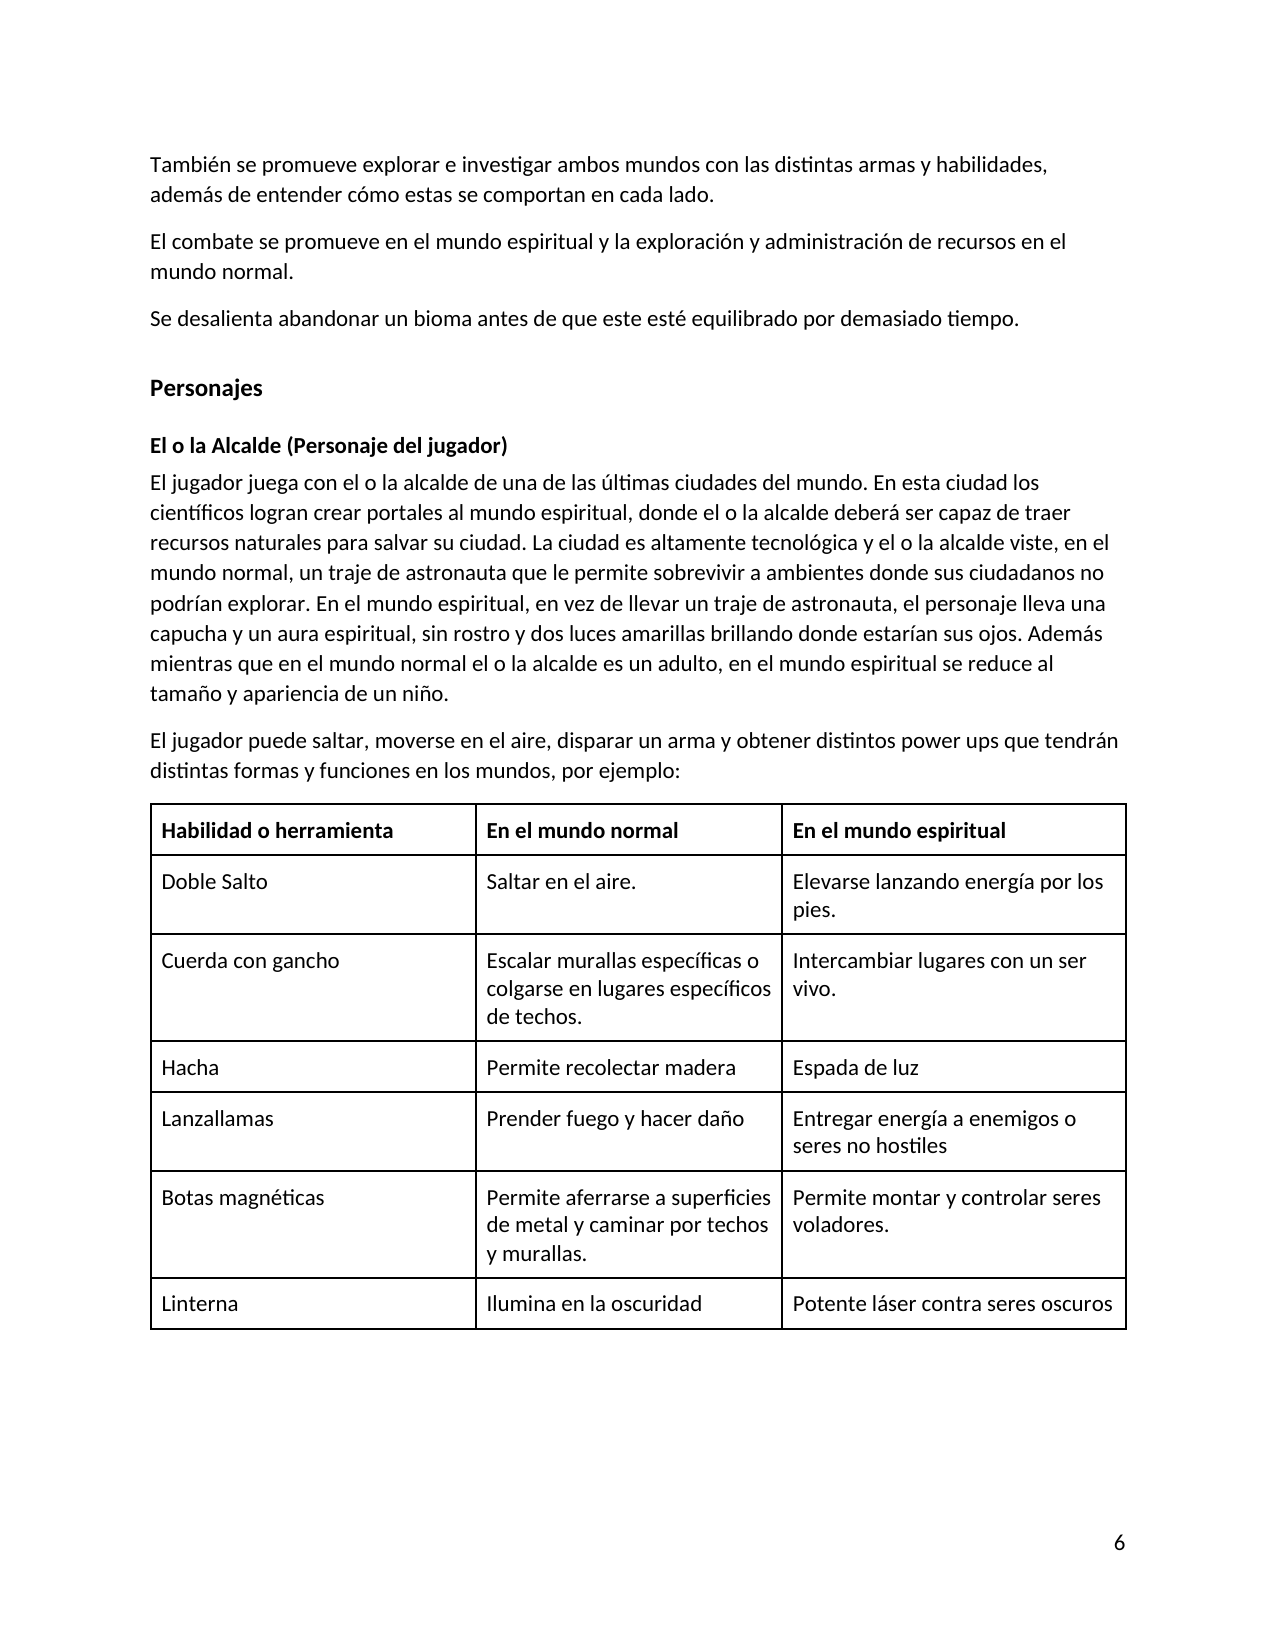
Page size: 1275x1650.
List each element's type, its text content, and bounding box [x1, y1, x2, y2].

table_cell Linterna [152, 1279, 475, 1328]
table_cell Permite aferrarse a superficies de metal y caminar por techos y murallas. [477, 1172, 781, 1277]
table_cell Permite montar y controlar seres voladores. [783, 1172, 1125, 1277]
table_cell Doble Salto [152, 856, 475, 933]
table_cell Potente láser contra seres oscuros [783, 1279, 1125, 1328]
table_cell Permite recolectar madera [477, 1042, 781, 1091]
table_header En el mundo normal [477, 805, 781, 854]
text También se promueve explorar e investigar ambos mundos con las distintas armas y habilidades, además de entender cómo estas se comportan en cada lado. [150, 150, 1125, 208]
table_header En el mundo espiritual [783, 805, 1125, 854]
table_cell Cuerda con gancho [152, 935, 475, 1040]
text El jugador juega con el o la alcalde de una de las últimas ciudades del mundo. En esta ciudad los científicos logran crear portales al mundo espiritual, donde el o la alcalde deberá ser capaz de traer recursos naturales para salvar su ciudad. La ciudad es altamente tecnológica y el o la alcalde viste, en el mundo normal, un traje de astronauta que le permite sobrevivir a ambientes donde sus ciudadanos no podrían explorar. En el mundo espiritual, en vez de llevar un traje de astronauta, el personaje lleva una capucha y un aura espiritual, sin rostro y dos luces amarillas brillando donde estarían sus ojos. Además mientras que en el mundo normal el o la alcalde es un adulto, en el mundo espiritual se reduce al tamaño y apariencia de un niño. [150, 468, 1125, 707]
table_cell Saltar en el aire. [477, 856, 781, 933]
table_cell Espada de luz [783, 1042, 1125, 1091]
table_cell Prender fuego y hacer daño [477, 1093, 781, 1170]
table_header Habilidad o herramienta [152, 805, 475, 854]
table_cell Entregar energía a enemigos o seres no hostiles [783, 1093, 1125, 1170]
text Se desalienta abandonar un bioma antes de que este esté equilibrado por demasiado tiempo. [150, 304, 1125, 332]
table_cell Lanzallamas [152, 1093, 475, 1170]
subtitle El o la Alcalde (Personaje del jugador) [150, 432, 1125, 459]
table_cell Intercambiar lugares con un ser vivo. [783, 935, 1125, 1040]
text El jugador puede saltar, moverse en el aire, disparar un arma y obtener distintos power ups que tendrán distintas formas y funciones en los mundos, por ejemplo: [150, 726, 1125, 784]
subtitle Personajes [150, 372, 1125, 402]
table_cell Elevarse lanzando energía por los pies. [783, 856, 1125, 933]
table_cell Ilumina en la oscuridad [477, 1279, 781, 1328]
table_cell Hacha [152, 1042, 475, 1091]
table_cell Escalar murallas específicas o colgarse en lugares específicos de techos. [477, 935, 781, 1040]
text El combate se promueve en el mundo espiritual y la exploración y administración de recursos en el mundo normal. [150, 227, 1125, 285]
table_cell Botas magnéticas [152, 1172, 475, 1277]
